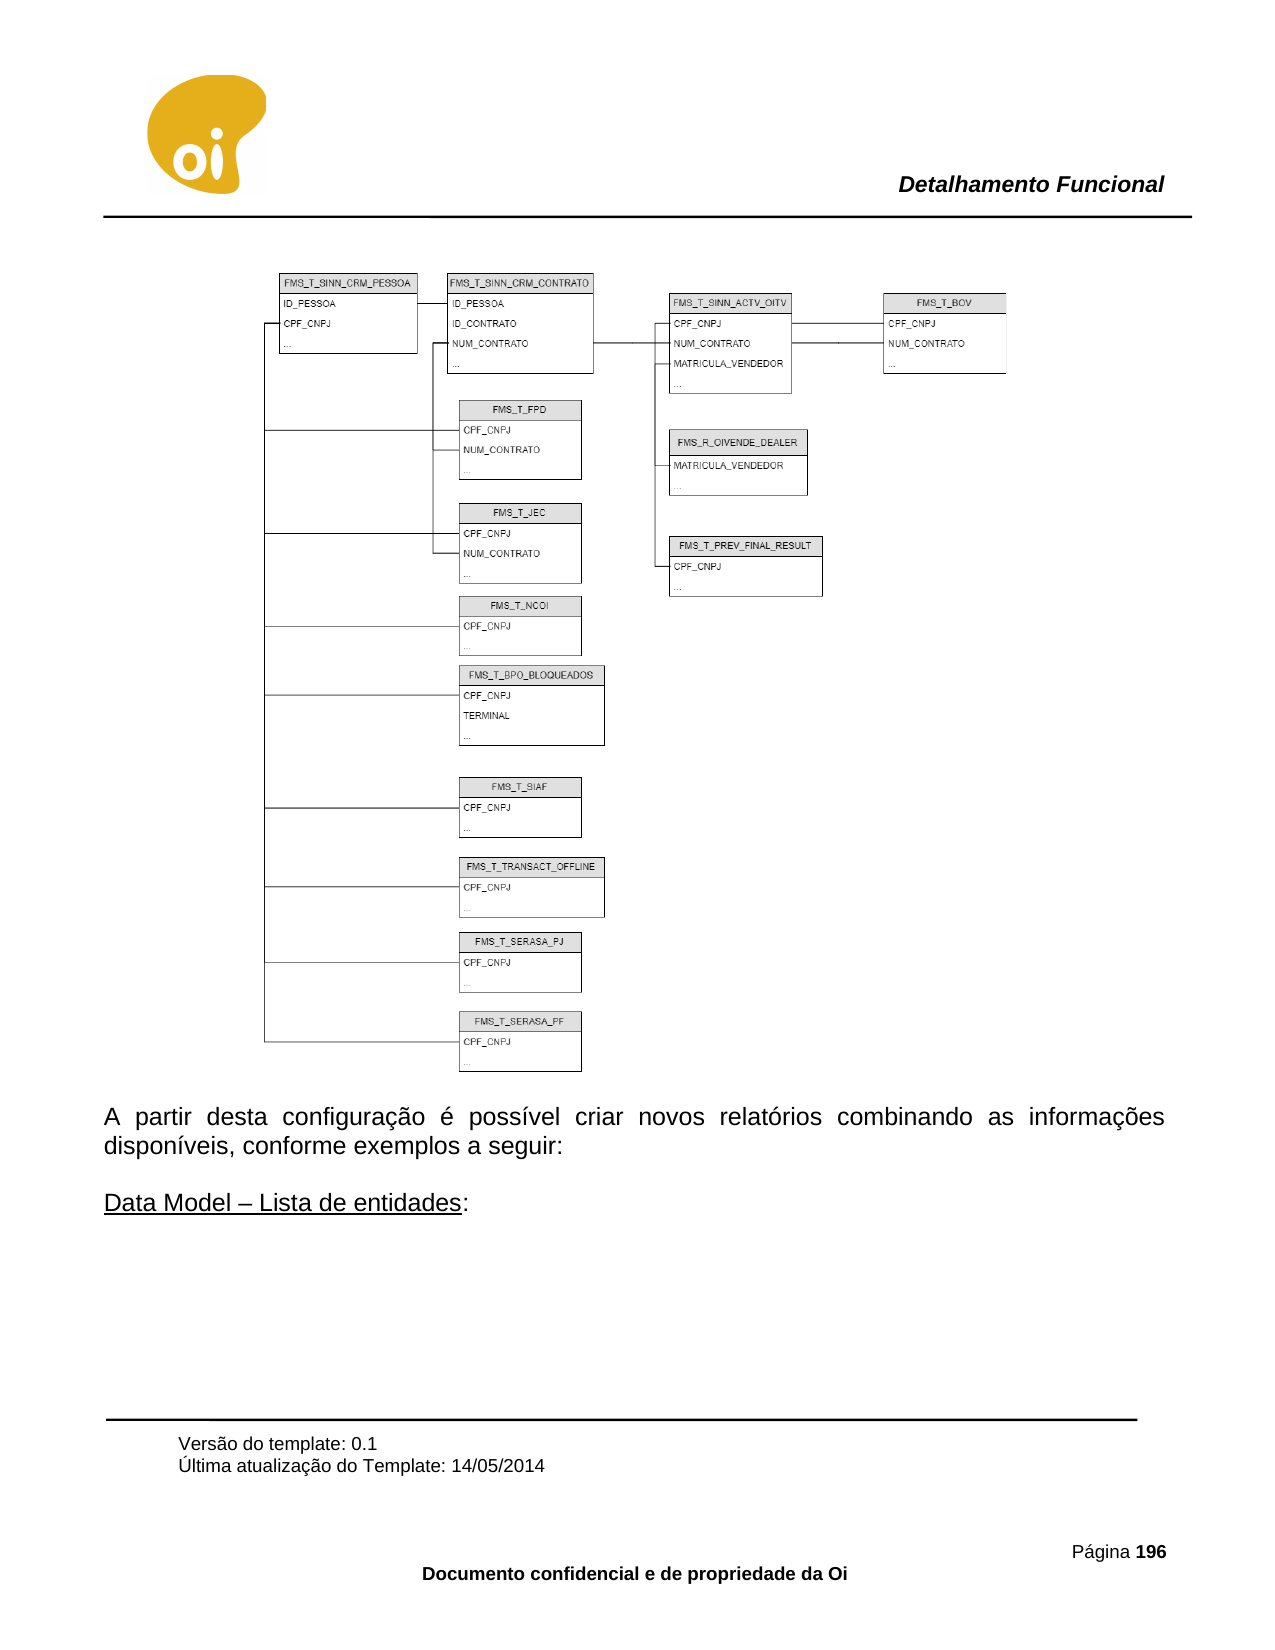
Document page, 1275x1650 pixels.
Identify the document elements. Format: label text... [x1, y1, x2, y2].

text A partir desta configuração é possível criar novos relatórios combinando as informações disponíveis, conforme exemplos a seguir: [103, 1102, 1167, 1159]
picture [147, 75, 267, 194]
text Data Model – Lista de entidades: [103, 1188, 1167, 1217]
picture [264, 273, 1007, 1074]
